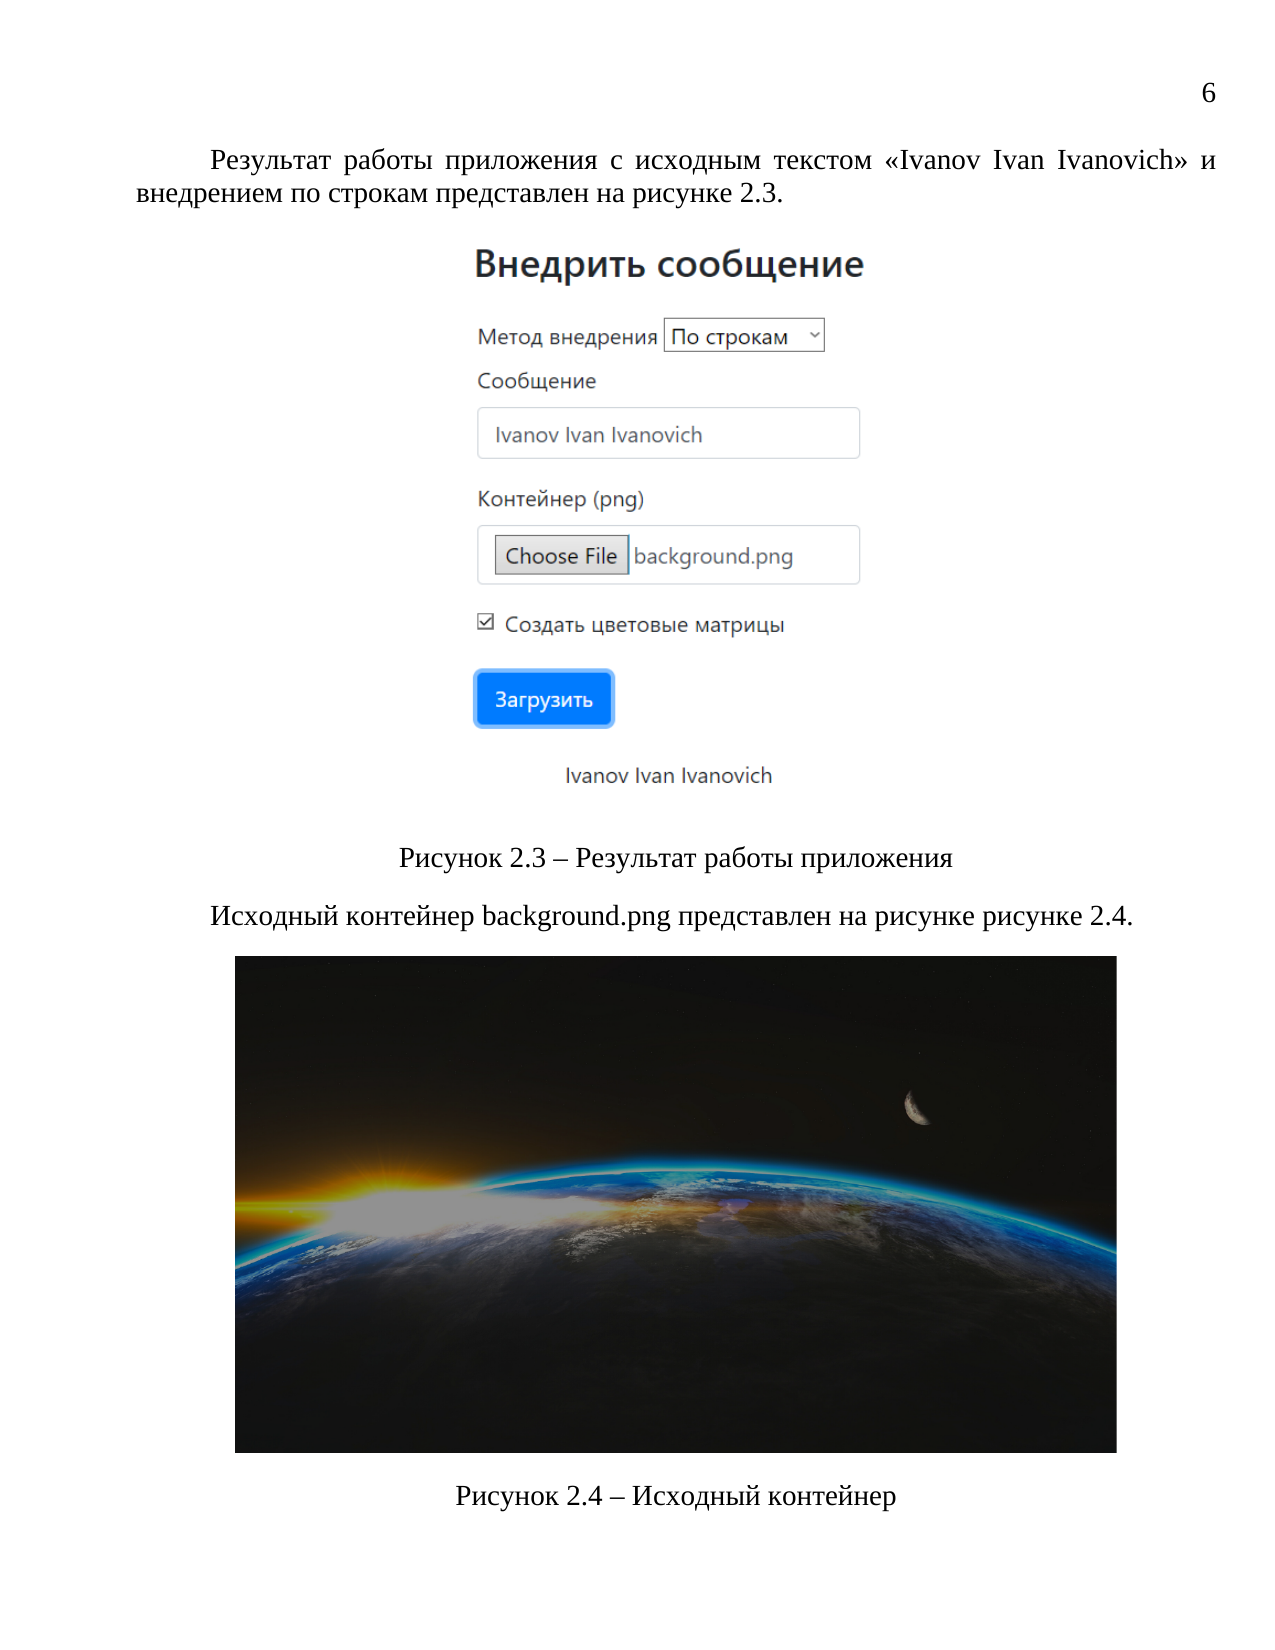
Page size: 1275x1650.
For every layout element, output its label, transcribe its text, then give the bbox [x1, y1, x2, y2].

picture [452, 234, 900, 815]
text Результат работы приложения с исходным текстом «Ivanov Ivan Ivanovich» и внедрением по строкам представлен на рисунке 2.3. [136, 142, 1216, 209]
text Рисунок 2.3 – Результат работы приложения [136, 840, 1216, 873]
text Исходный контейнер background.png представлен на рисунке рисунке 2.4. [136, 898, 1216, 932]
picture [1038, 1225, 1058, 1232]
text Рисунок 2.4 – Исходный контейнер [136, 1478, 1216, 1511]
picture [235, 956, 1117, 1453]
